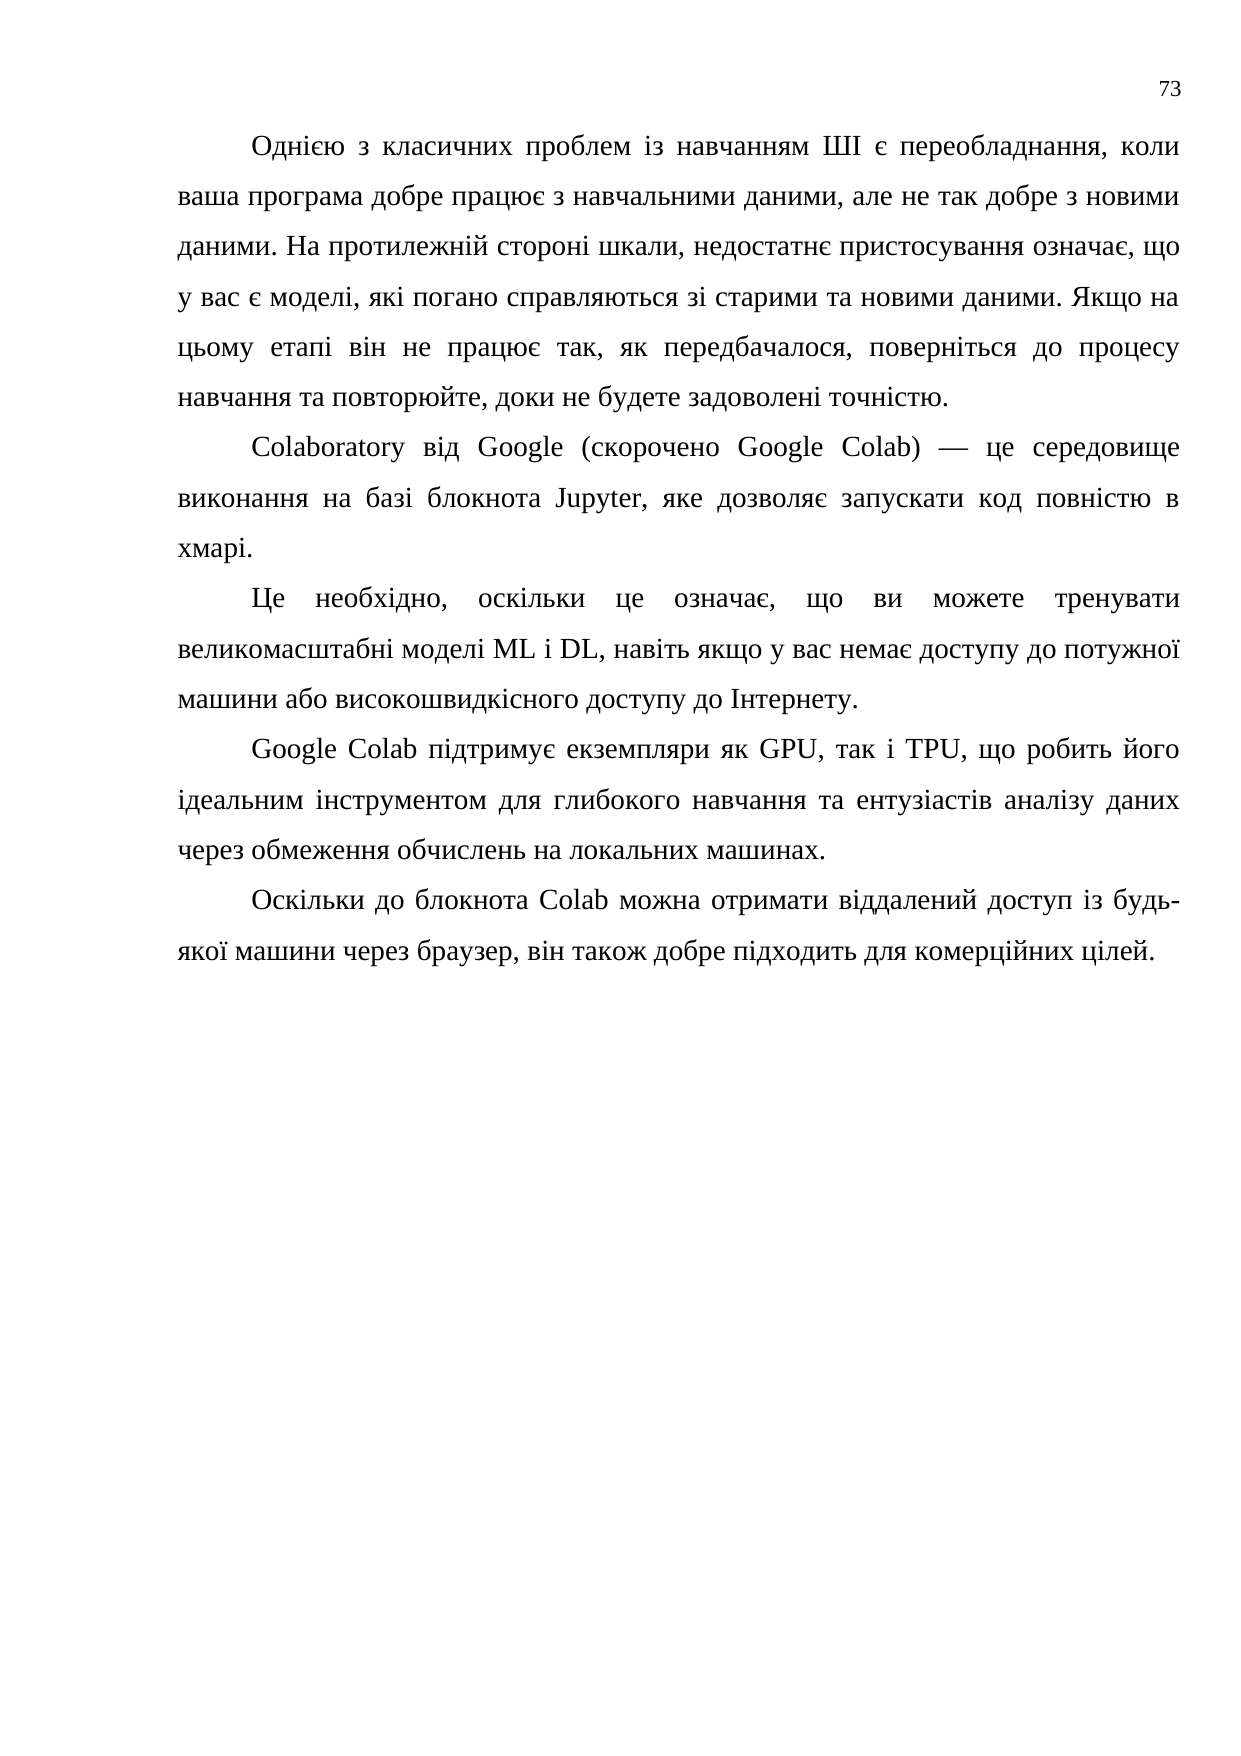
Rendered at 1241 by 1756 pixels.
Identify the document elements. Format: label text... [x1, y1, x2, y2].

text Оскільки до блокнота Colab можна отримати віддалений доступ із будь-якої машини через браузер, він також добре підходить для комерційних цілей. [177, 882, 1181, 966]
text Google Colab підтримує екземпляри як GPU, так і TPU, що робить його ідеальним інструментом для глибокого навчання та ентузіастів аналізу даних через обмеження обчислень на локальних машинах. [177, 731, 1181, 866]
text Colaboratory від Google (скорочено Google Colab) — це середовище виконання на базі блокнота Jupyter, яке дозволяє запускати код повністю в хмарі. [177, 429, 1181, 564]
text Це необхідно, оскільки це означає, що ви можете тренувати великомасштабні моделі ML і DL, навіть якщо у вас немає доступу до потужної машини або високошвидкісного доступу до Інтернету. [177, 581, 1181, 715]
text Однією з класичних проблем із навчанням ШІ є переобладнання, коли ваша програма добре працює з навчальними даними, але не так добре з новими даними. На протилежній стороні шкали, недостатнє пристосування означає, що у вас є моделі, які погано справляються зі старими та новими даними. Якщо на цьому етапі він не працює так, як передбачалося, поверніться до процесу навчання та повторюйте, доки не будете задоволені точністю. [177, 128, 1181, 413]
